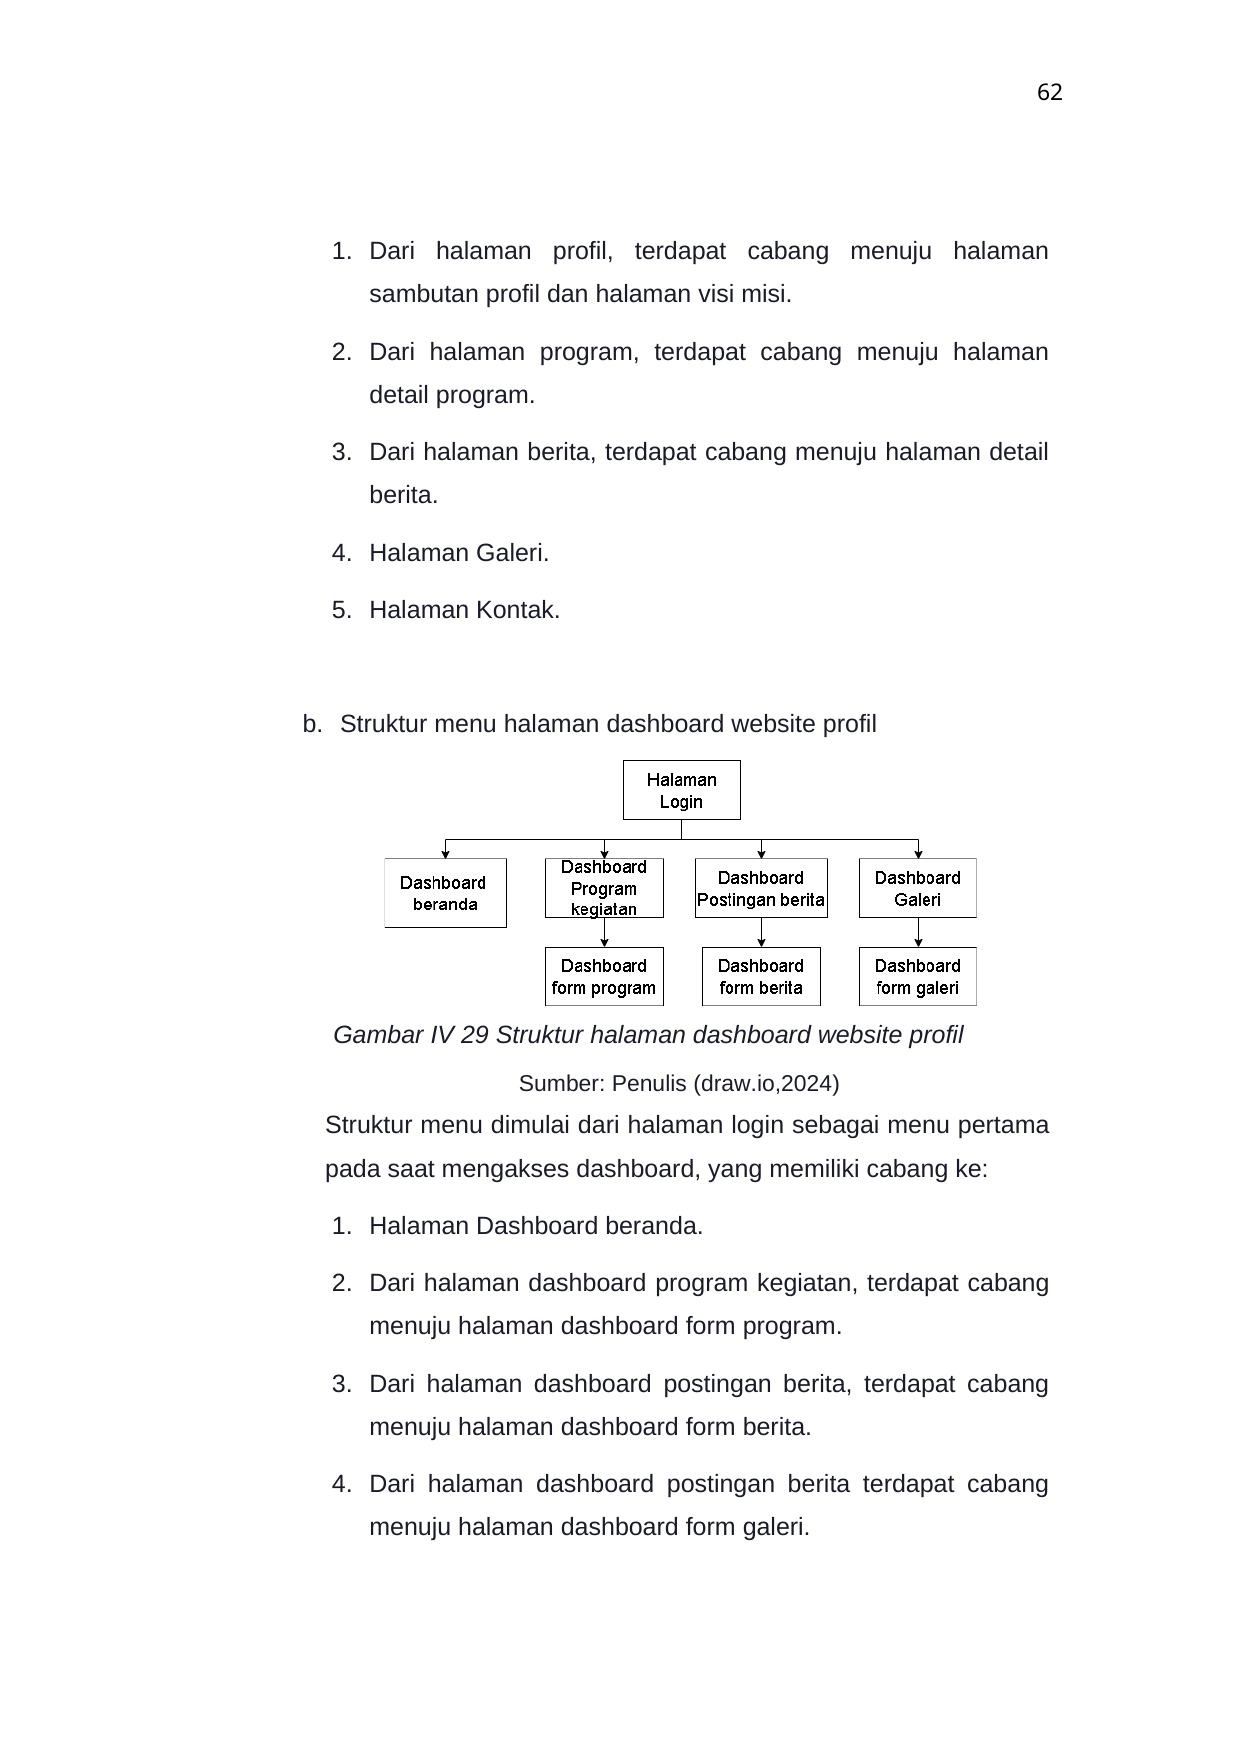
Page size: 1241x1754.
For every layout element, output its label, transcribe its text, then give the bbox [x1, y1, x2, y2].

list Dari halaman dashboard program kegiatan, terdapat cabang menuju halaman dashboard form program. [332, 1268, 1050, 1340]
list Struktur menu halaman dashboard website profil [302, 709, 1050, 738]
list Dari halaman berita, terdapat cabang menuju halaman detail berita. [332, 437, 1050, 509]
list Halaman Kontak. [332, 595, 1050, 623]
list Halaman Galeri. [332, 537, 1050, 566]
list Sumber: Penulis (draw.io,2024) [295, 1070, 1063, 1096]
list Dari halaman program, terdapat cabang menuju halaman detail program. [332, 337, 1050, 408]
list Dari halaman dashboard postingan berita terdapat cabang menuju halaman dashboard form galeri. [332, 1469, 1050, 1541]
list Dari halaman profil, terdapat cabang menuju halaman sambutan profil dan halaman visi misi. [332, 236, 1050, 308]
list Dari halaman dashboard postingan berita, terdapat cabang menuju halaman dashboard form berita. [332, 1368, 1050, 1440]
text Struktur menu dimulai dari halaman login sebagai menu pertama pada saat mengakses dashboard, yang memiliki cabang ke: [325, 1110, 1050, 1182]
list Halaman Dashboard beranda. [332, 1211, 1050, 1239]
picture [384, 760, 977, 1006]
